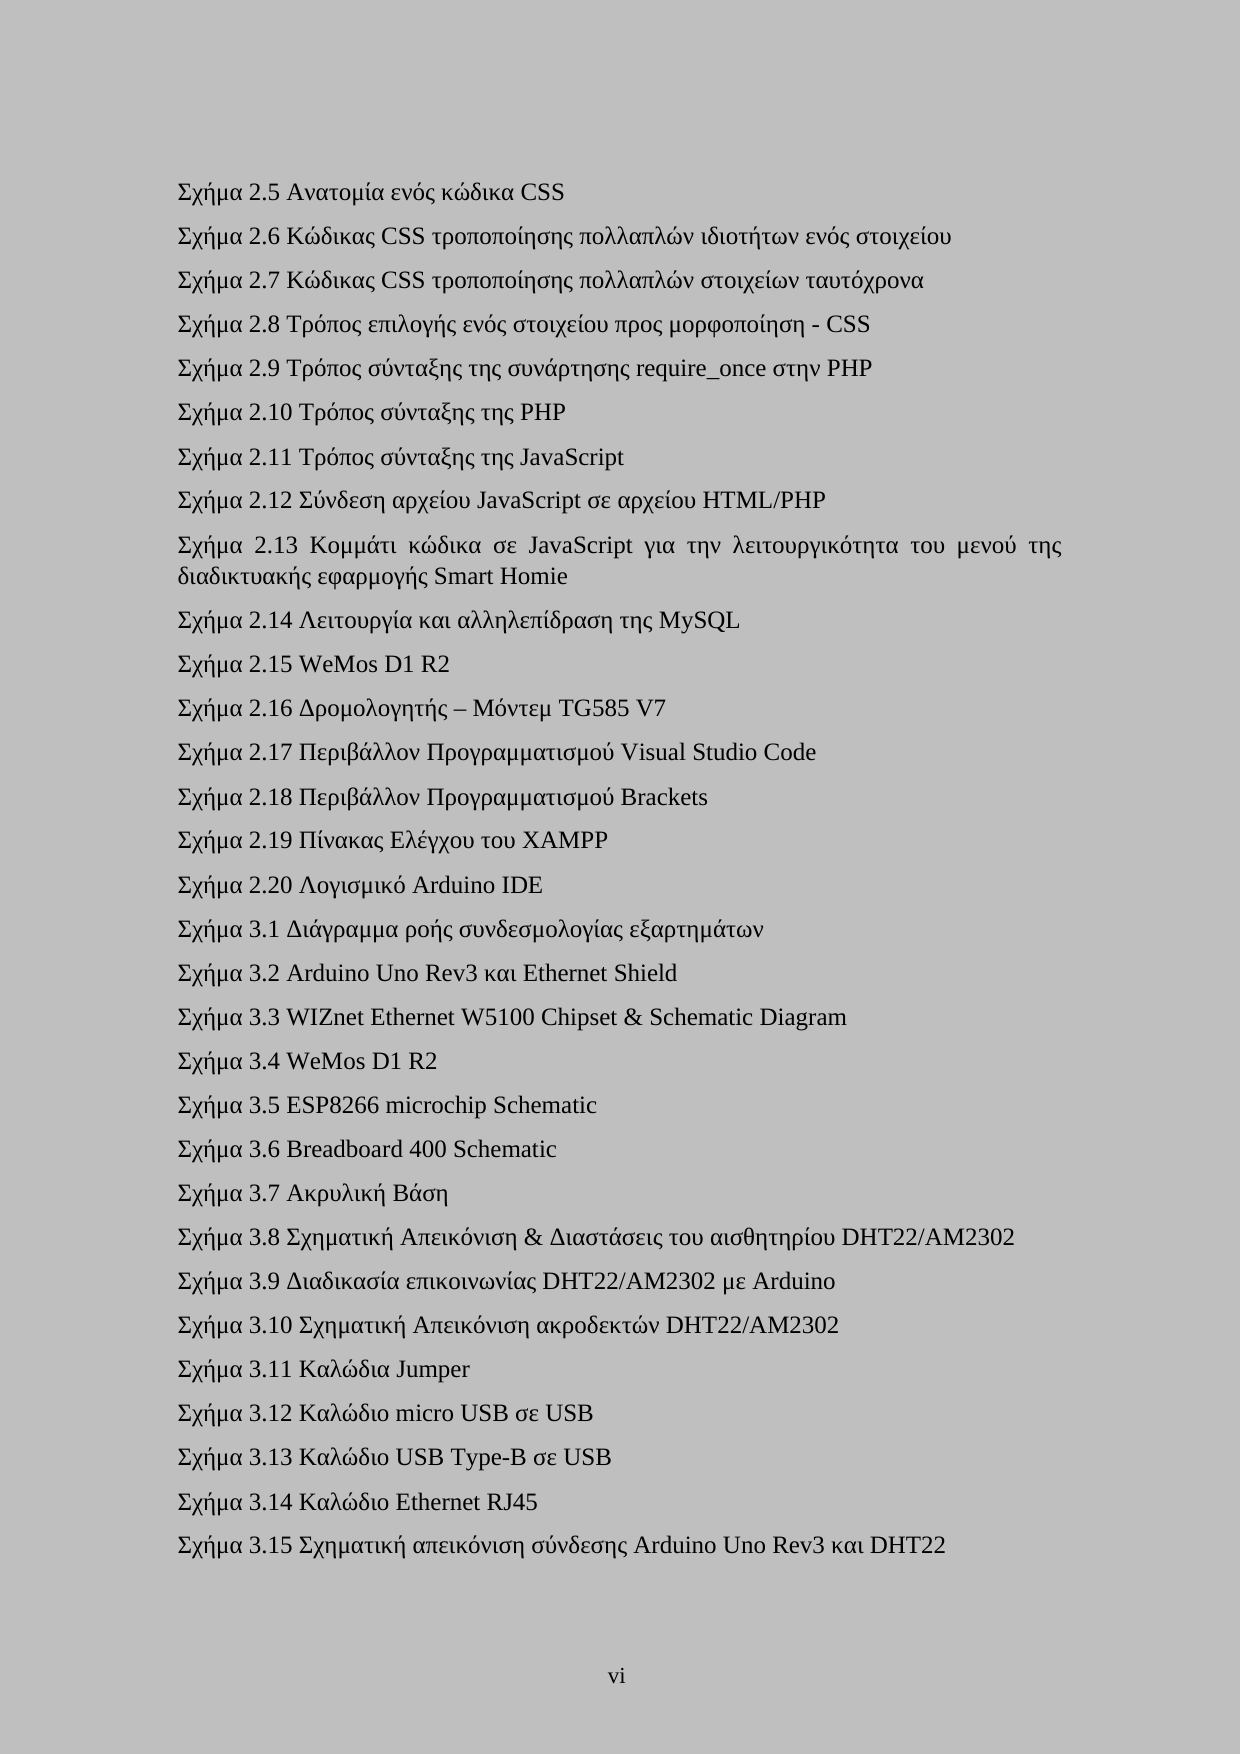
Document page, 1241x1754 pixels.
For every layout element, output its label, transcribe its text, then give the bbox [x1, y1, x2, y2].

text Σχήμα 3.14 Καλώδιο Ethernet RJ45 [177, 1487, 1063, 1515]
text Σχήμα 3.7 Ακρυλική Βάση [177, 1178, 1063, 1207]
text Σχήμα 3.3 WIZnet Ethernet W5100 Chipset & Schematic Diagram [177, 1002, 1063, 1031]
text Σχήμα 2.16 Δρομολογητής – Μόντεμ TG585 V7 [177, 693, 1063, 722]
text Σχήμα 2.7 Κώδικας CSS τροποποίησης πολλαπλών στοιχείων ταυτόχρονα [177, 265, 1063, 294]
text Σχήμα 2.20 Λογισμικό Arduino IDE [177, 870, 1063, 898]
text Σχήμα 2.17 Περιβάλλον Προγραμματισμού Visual Studio Code [177, 737, 1063, 766]
text Σχήμα 2.5 Ανατομία ενός κώδικα CSS [177, 177, 1063, 206]
text Σχήμα 3.1 Διάγραμμα ροής συνδεσμολογίας εξαρτημάτων [177, 914, 1063, 942]
text Σχήμα 3.2 Arduino Uno Rev3 και Ethernet Shield [177, 958, 1063, 987]
text Σχήμα 3.10 Σχηματική Απεικόνιση ακροδεκτών DHT22/AM2302 [177, 1310, 1063, 1339]
text Σχήμα 2.13 Κομμάτι κώδικα σε JavaScript για την λειτουργικότητα του μενού της διαδικτυακής εφαρμογής Smart Homie [177, 530, 1063, 590]
text Σχήμα 2.12 Σύνδεση αρχείου JavaScript σε αρχείου HTML/PHP [177, 486, 1063, 514]
text Σχήμα 2.14 Λειτουργία και αλληλεπίδραση της MySQL [177, 605, 1063, 634]
text Σχήμα 2.9 Τρόπος σύνταξης της συνάρτησης require_once στην PHP [177, 353, 1063, 382]
text Σχήμα 3.12 Καλώδιο micro USB σε USB [177, 1398, 1063, 1427]
text Σχήμα 2.18 Περιβάλλον Προγραμματισμού Brackets [177, 782, 1063, 810]
text Σχήμα 3.9 Διαδικασία επικοινωνίας DHT22/AM2302 με Arduino [177, 1266, 1063, 1295]
text Σχήμα 3.6 Breadboard 400 Schematic [177, 1134, 1063, 1163]
text Σχήμα 3.13 Καλώδιο USB Type-B σε USB [177, 1442, 1063, 1471]
text Σχήμα 3.11 Καλώδια Jumper [177, 1354, 1063, 1383]
text Σχήμα 2.11 Tρόπος σύνταξης της JavaScript [177, 442, 1063, 470]
text Σχήμα 3.15 Σχηματική απεικόνιση σύνδεσης Arduino Uno Rev3 και DHT22 [177, 1531, 1063, 1559]
text Σχήμα 2.10 Τρόπος σύνταξης της PHP [177, 397, 1063, 426]
text Σχήμα 3.8 Σχηματική Απεικόνιση & Διαστάσεις του αισθητηρίου DHT22/AM2302 [177, 1222, 1063, 1251]
text Σχήμα 2.15 WeMos D1 R2 [177, 649, 1063, 678]
text Σχήμα 3.5 ESP8266 microchip Schematic [177, 1090, 1063, 1119]
text Σχήμα 2.6 Κώδικας CSS τροποποίησης πολλαπλών ιδιοτήτων ενός στοιχείου [177, 221, 1063, 250]
text Σχήμα 3.4 WeMos D1 R2 [177, 1046, 1063, 1075]
text Σχήμα 2.19 Πίνακας Ελέγχου του XAMPP [177, 826, 1063, 854]
text Σχήμα 2.8 Τρόπος επιλογής ενός στοιχείου προς μορφοποίηση - CSS [177, 309, 1063, 338]
